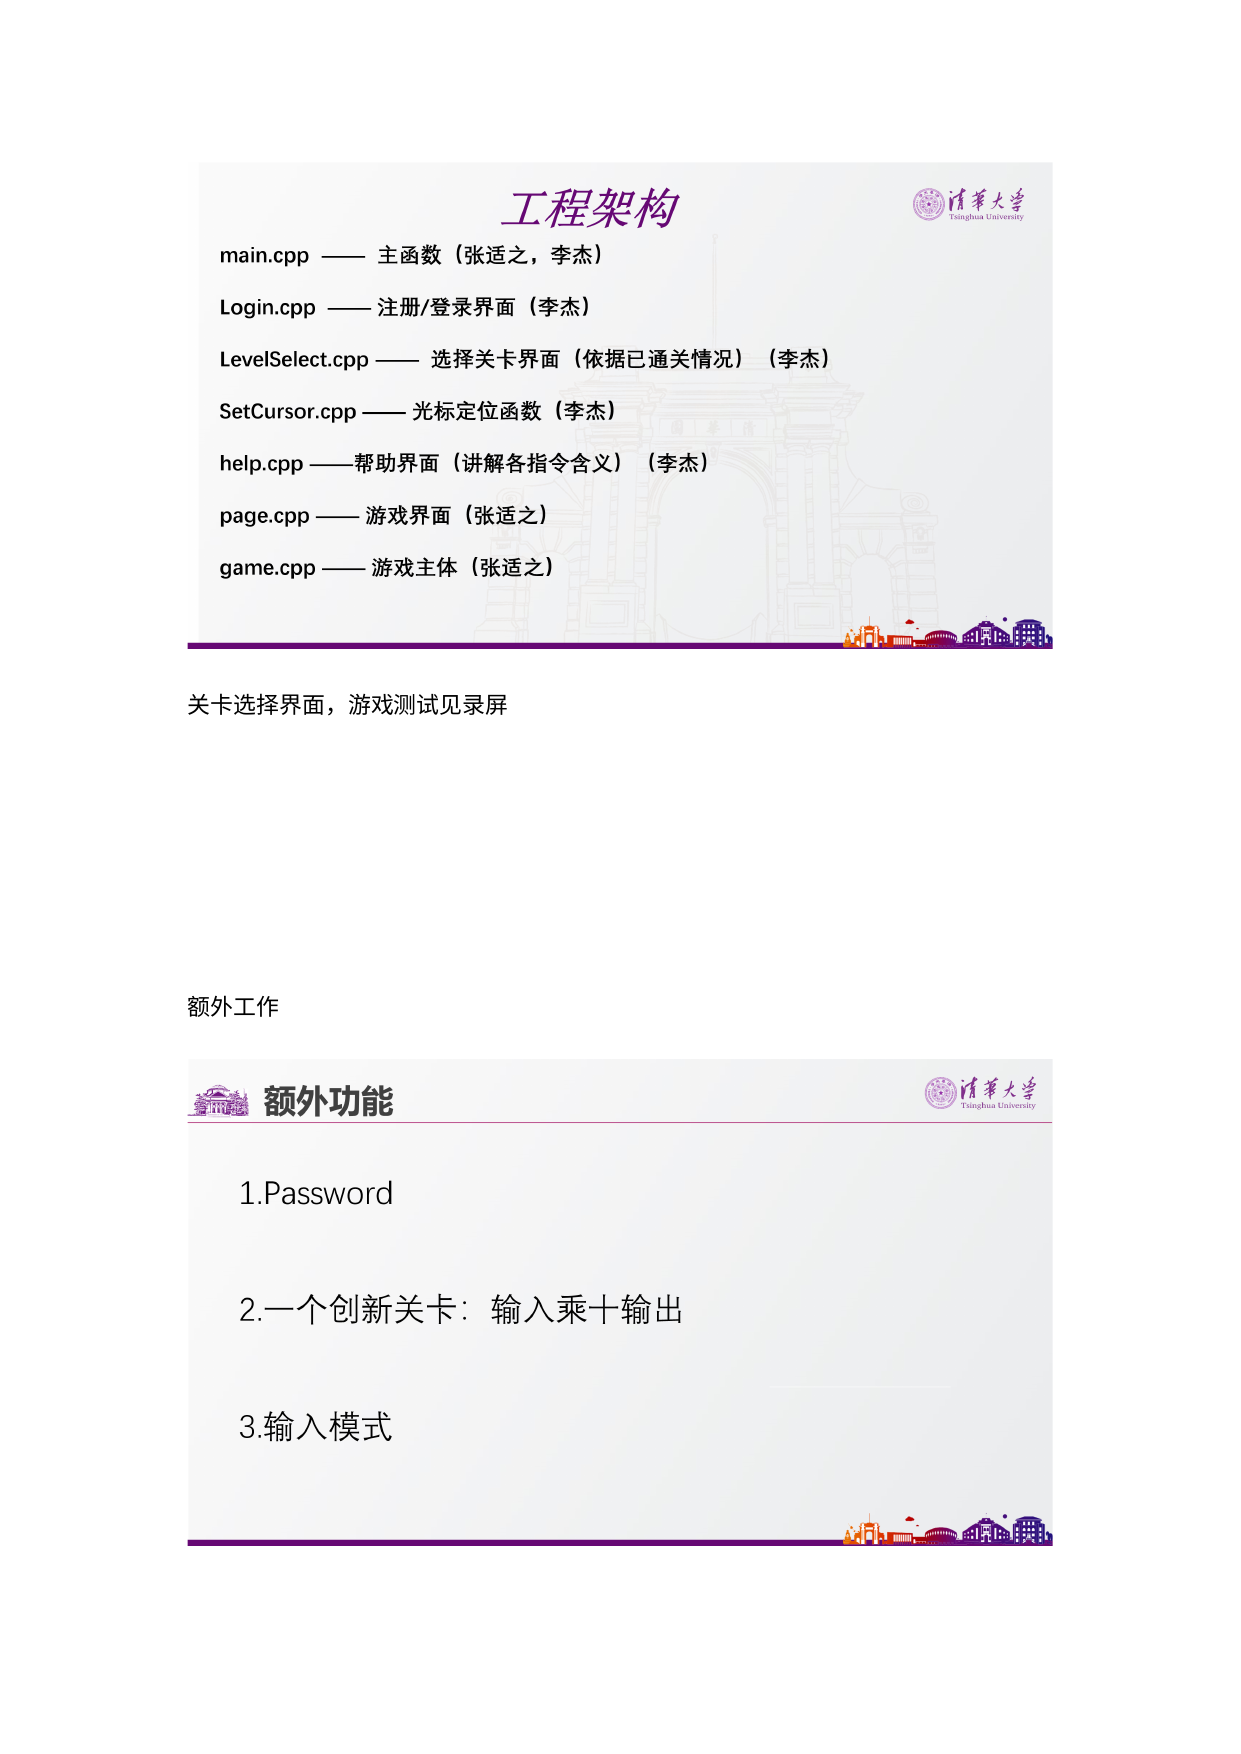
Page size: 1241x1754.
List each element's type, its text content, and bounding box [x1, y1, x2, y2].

text 额外工作 [187, 973, 1053, 1038]
picture [187, 162, 1053, 649]
text 关卡选择界面，游戏测试见录屏 [187, 671, 1053, 736]
picture [187, 1059, 1053, 1546]
